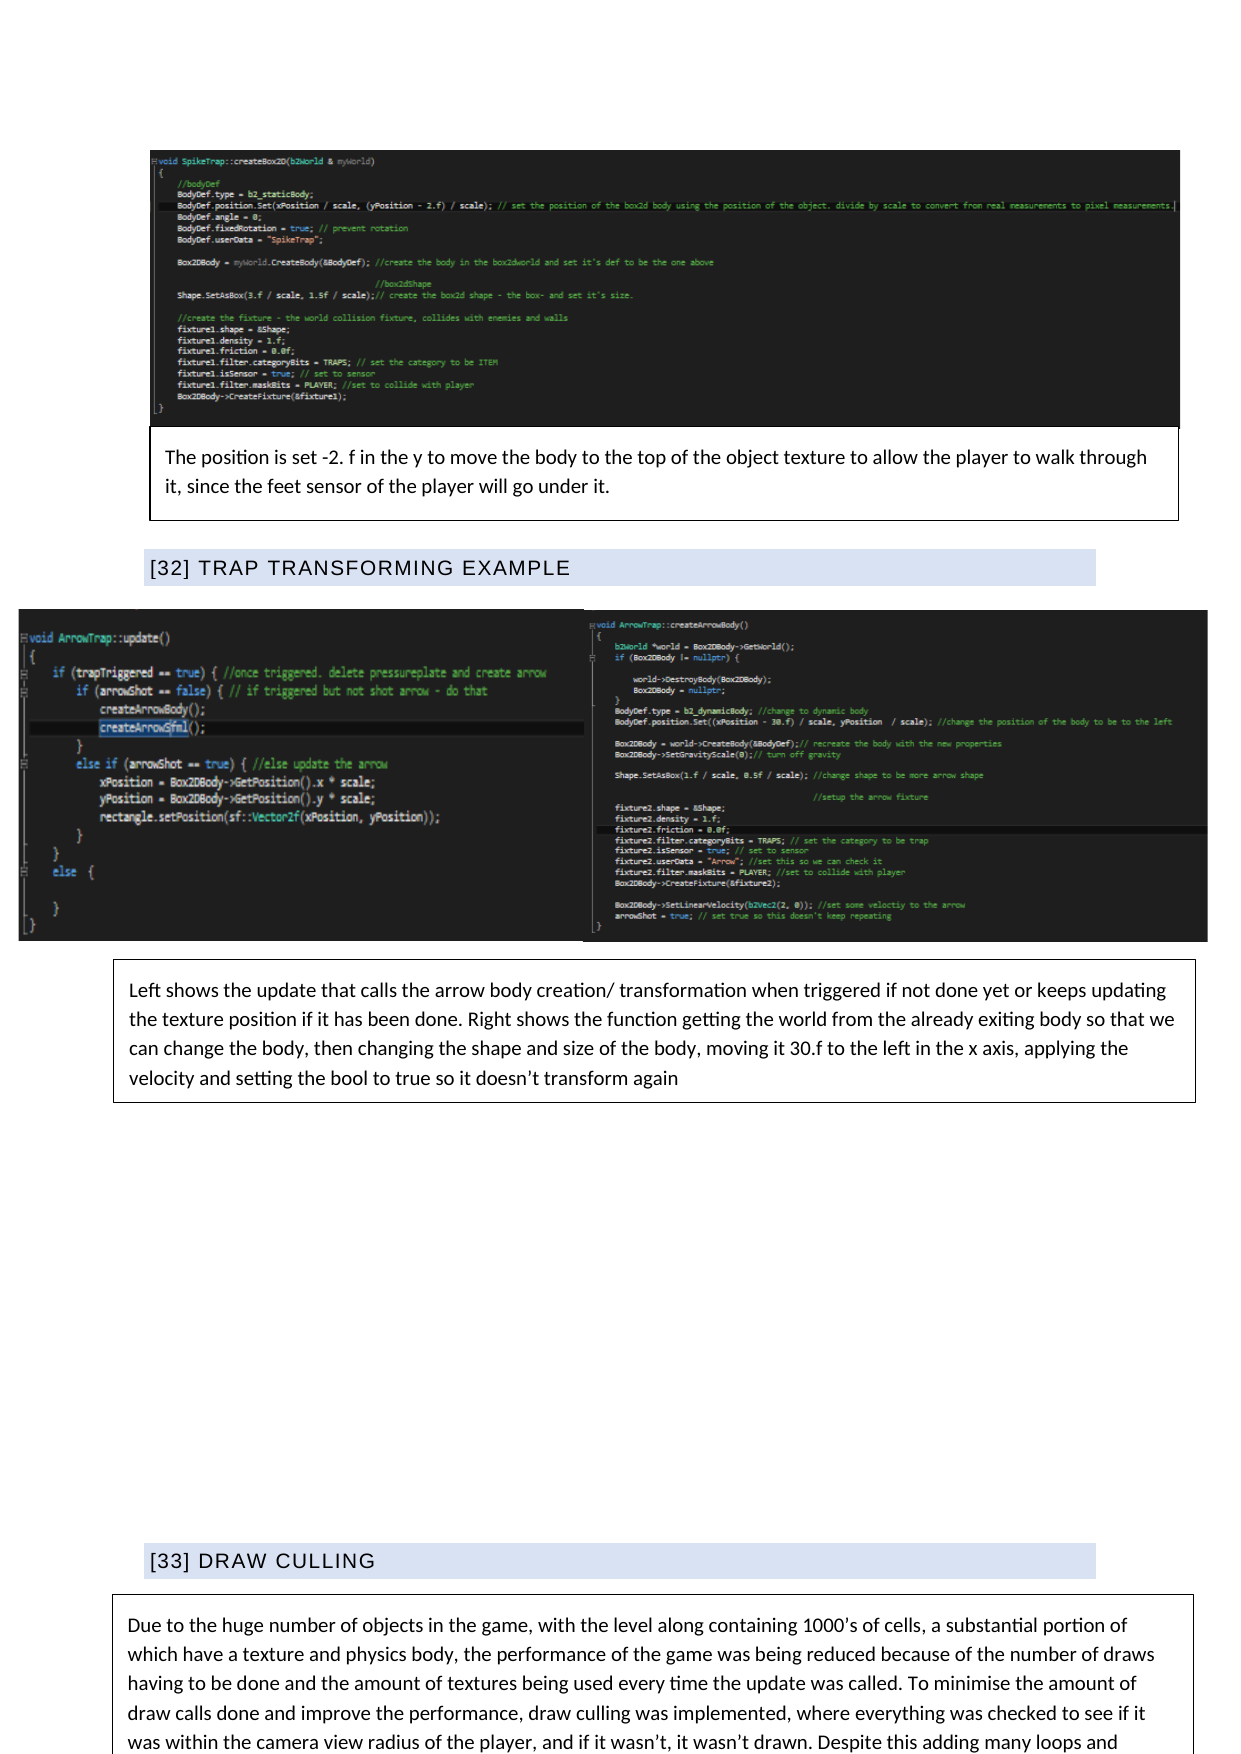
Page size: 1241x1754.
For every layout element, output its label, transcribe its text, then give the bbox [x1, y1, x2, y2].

picture [18, 609, 1208, 942]
subtitle [32] trap transforming example [150, 556, 1090, 579]
subtitle [33] Draw Culling [150, 1549, 1090, 1573]
picture [150, 150, 1180, 429]
